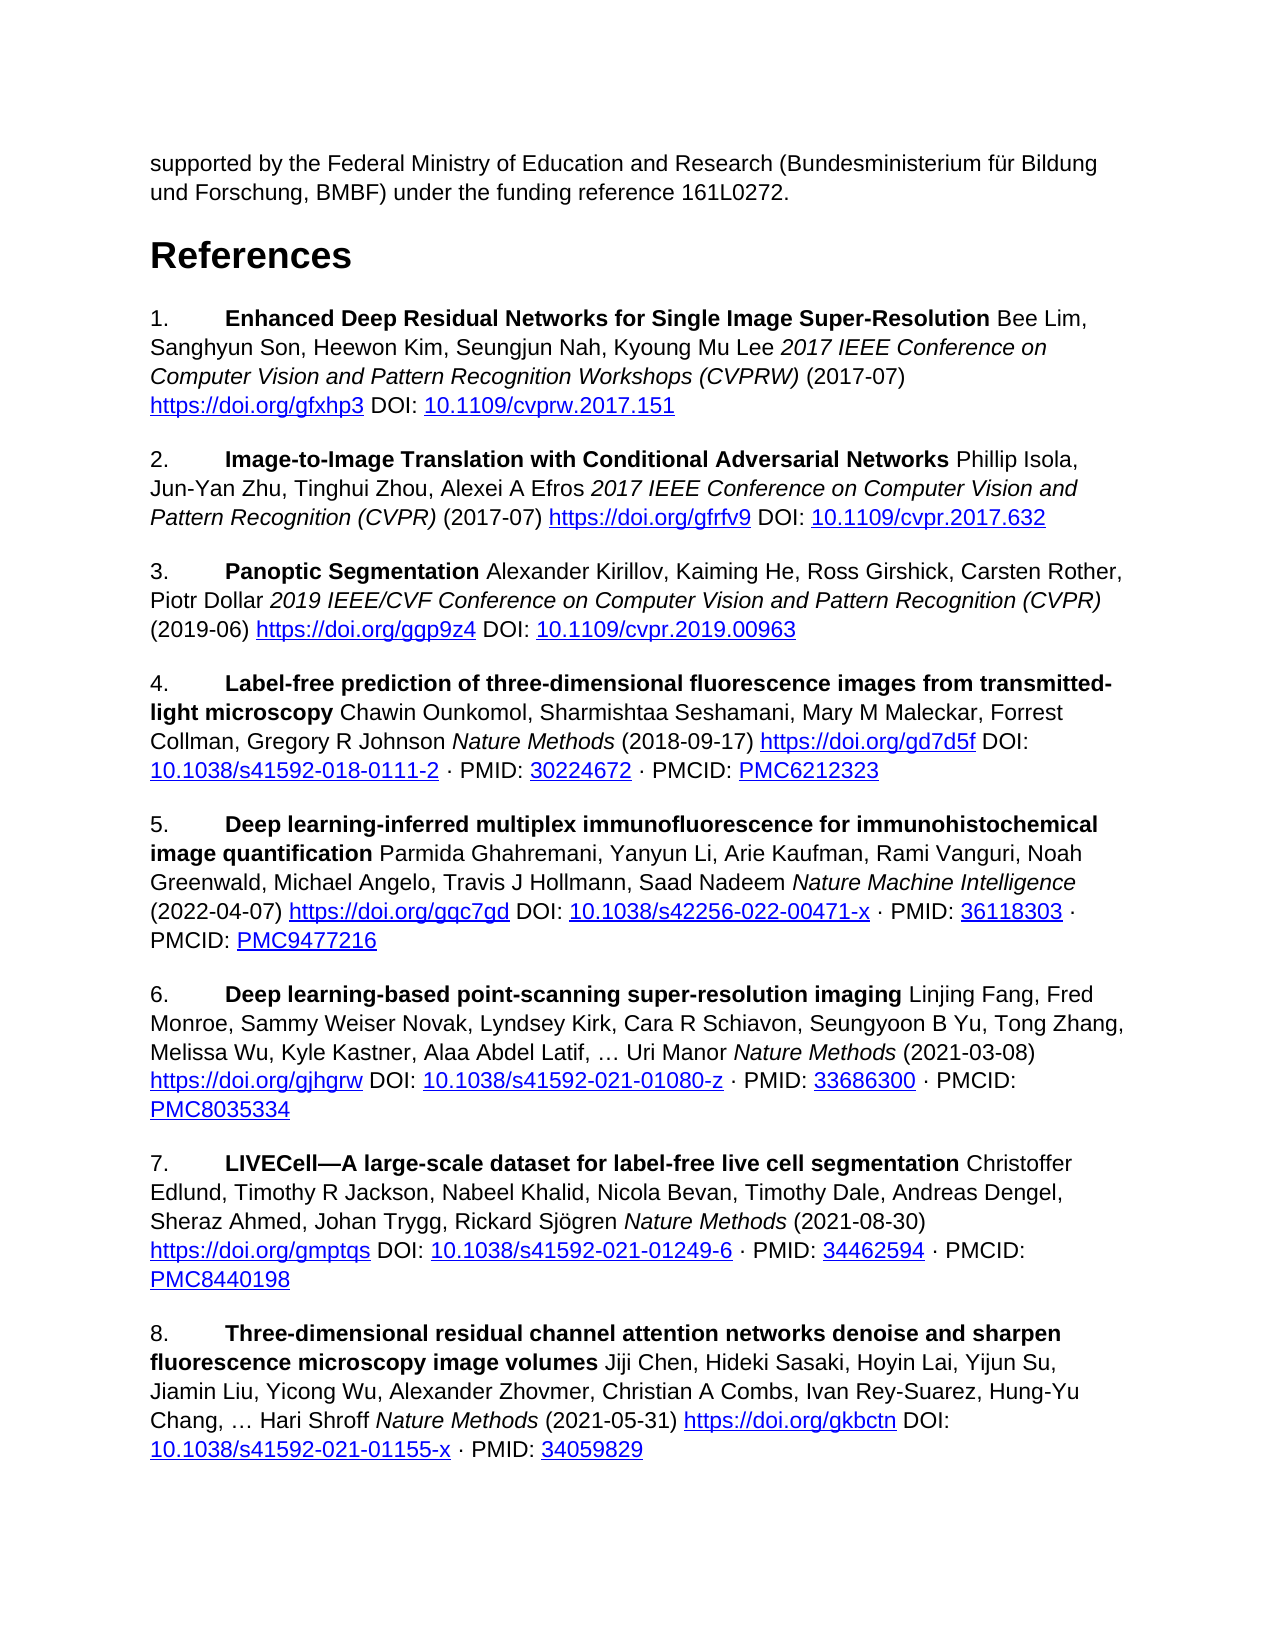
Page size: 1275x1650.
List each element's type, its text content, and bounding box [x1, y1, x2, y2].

text 8. Three-dimensional residual channel attention networks denoise and sharpen fluorescence microscopy image volumes Jiji Chen, Hideki Sasaki, Hoyin Lai, Yijun Su, Jiamin Liu, Yicong Wu, Alexander Zhovmer, Christian A Combs, Ivan Rey-Suarez, Hung-Yu Chang, … Hari Shroff Nature Methods (2021-05-31) https://doi.org/gkbctn DOI: 10.1038/s41592-021-01155-x · PMID: 34059829 [150, 1320, 1125, 1462]
text 4. Label-free prediction of three-dimensional fluorescence images from transmitted-light microscopy Chawin Ounkomol, Sharmishtaa Seshamani, Mary M Maleckar, Forrest Collman, Gregory R Johnson Nature Methods (2018-09-17) https://doi.org/gd7d5f DOI: 10.1038/s41592-018-0111-2 · PMID: 30224672 · PMCID: PMC6212323 [150, 670, 1125, 783]
subtitle References [150, 233, 1125, 276]
text 7. LIVECell—A large-scale dataset for label-free live cell segmentation Christoffer Edlund, Timothy R Jackson, Nabeel Khalid, Nicola Bevan, Timothy Dale, Andreas Dengel, Sheraz Ahmed, Johan Trygg, Rickard Sjögren Nature Methods (2021-08-30) https://doi.org/gmptqs DOI: 10.1038/s41592-021-01249-6 · PMID: 34462594 · PMCID: PMC8440198 [150, 1150, 1125, 1292]
text 2. Image-to-Image Translation with Conditional Adversarial Networks Phillip Isola, Jun-Yan Zhu, Tinghui Zhou, Alexei A Efros 2017 IEEE Conference on Computer Vision and Pattern Recognition (CVPR) (2017-07) https://doi.org/gfrfv9 DOI: 10.1109/cvpr.2017.632 [150, 446, 1125, 530]
text 6. Deep learning-based point-scanning super-resolution imaging Linjing Fang, Fred Monroe, Sammy Weiser Novak, Lyndsey Kirk, Cara R Schiavon, Seungyoon B Yu, Tong Zhang, Melissa Wu, Kyle Kastner, Alaa Abdel Latif, … Uri Manor Nature Methods (2021-03-08) https://doi.org/gjhgrw DOI: 10.1038/s41592-021-01080-z · PMID: 33686300 · PMCID: PMC8035334 [150, 981, 1125, 1123]
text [150, 150, 1125, 205]
text 1. Enhanced Deep Residual Networks for Single Image Super-Resolution Bee Lim, Sanghyun Son, Heewon Kim, Seungjun Nah, Kyoung Mu Lee 2017 IEEE Conference on Computer Vision and Pattern Recognition Workshops (CVPRW) (2017-07) https://doi.org/gfxhp3 DOI: 10.1109/cvprw.2017.151 [150, 305, 1125, 418]
text 3. Panoptic Segmentation Alexander Kirillov, Kaiming He, Ross Girshick, Carsten Rother, Piotr Dollar 2019 IEEE/CVF Conference on Computer Vision and Pattern Recognition (CVPR) (2019-06) https://doi.org/ggp9z4 DOI: 10.1109/cvpr.2019.00963 [150, 558, 1125, 642]
text 5. Deep learning-inferred multiplex immunofluorescence for immunohistochemical image quantification Parmida Ghahremani, Yanyun Li, Arie Kaufman, Rami Vanguri, Noah Greenwald, Michael Angelo, Travis J Hollmann, Saad Nadeem Nature Machine Intelligence (2022-04-07) https://doi.org/gqc7gd DOI: 10.1038/s42256-022-00471-x · PMID: 36118303 · PMCID: PMC9477216 [150, 811, 1125, 953]
